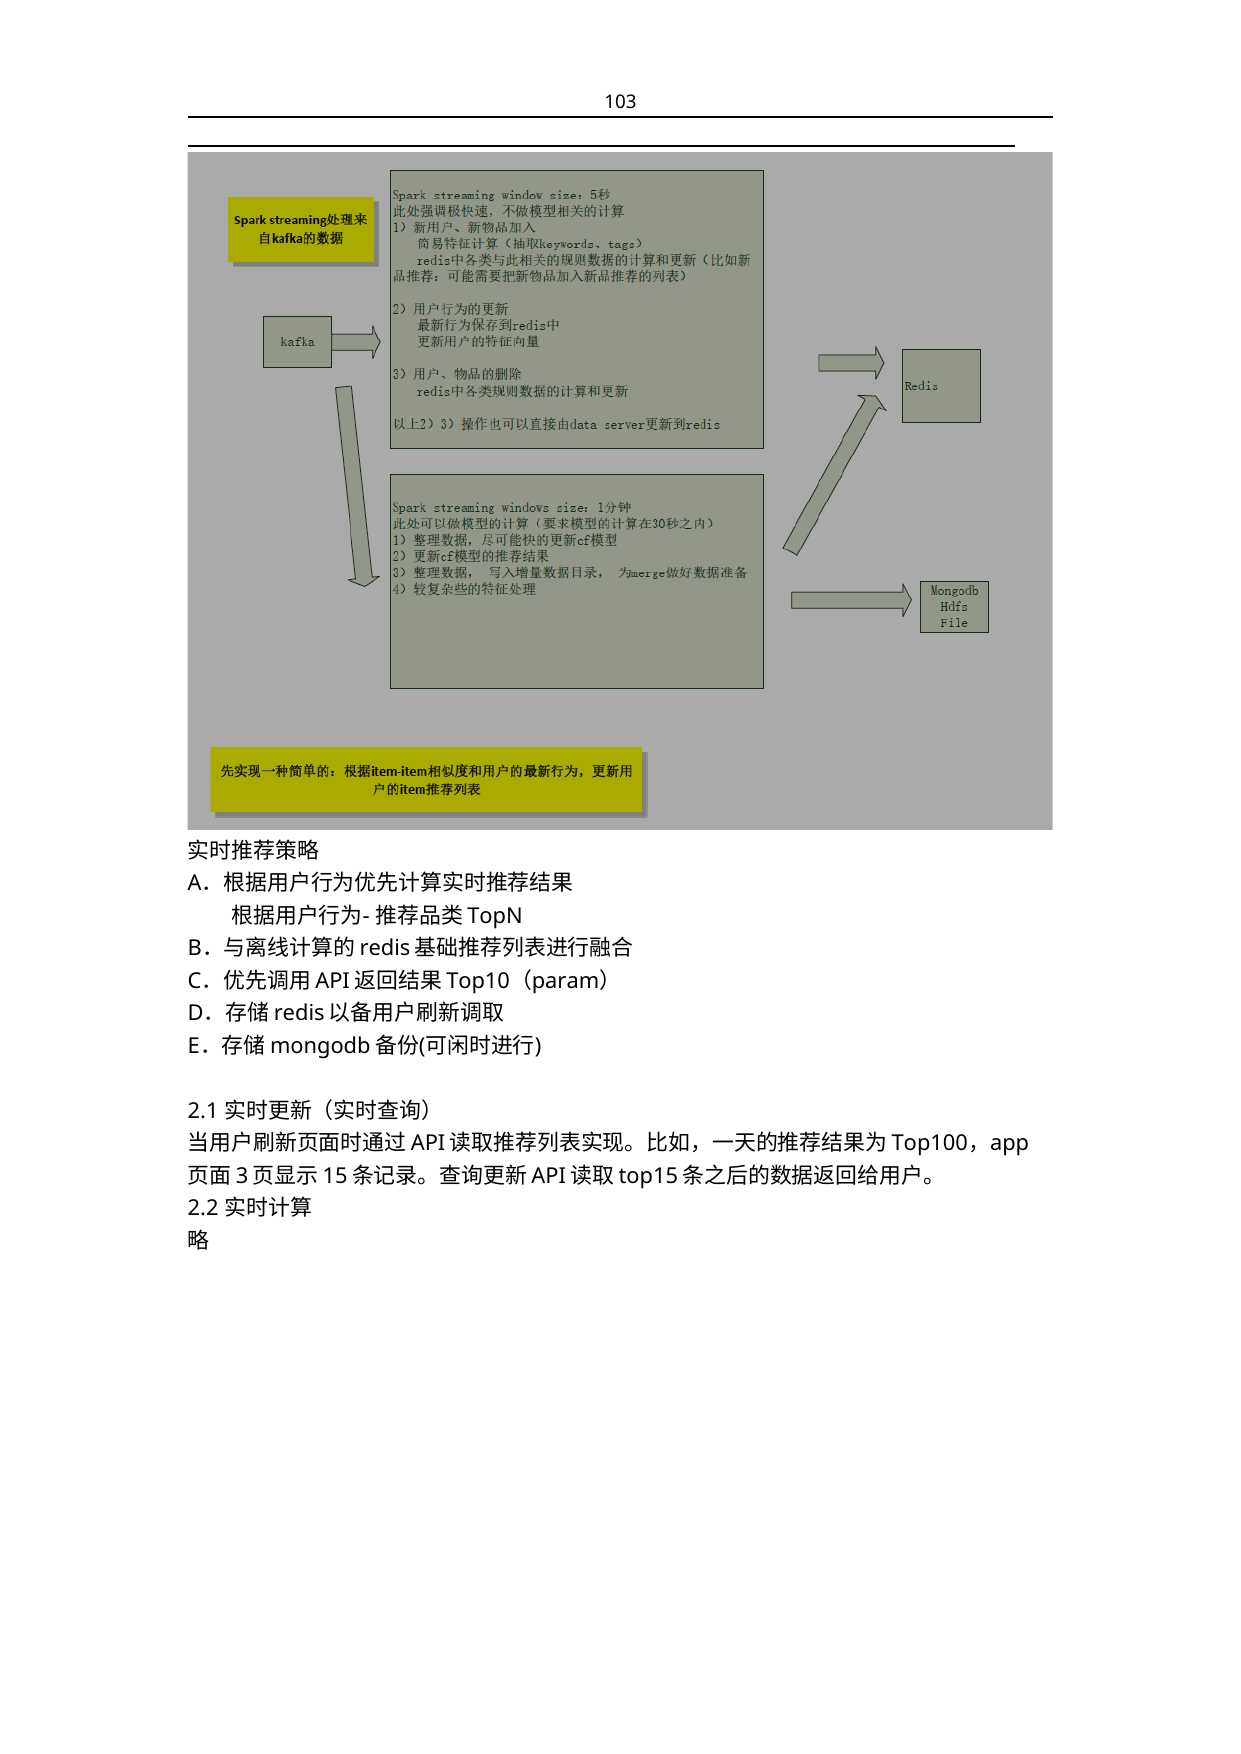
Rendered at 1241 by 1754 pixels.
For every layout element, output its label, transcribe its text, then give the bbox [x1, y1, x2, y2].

text 2.2 实时计算 [187, 1190, 1053, 1222]
text 2.1 实时更新（实时查询） [187, 1092, 1053, 1125]
picture [187, 152, 1053, 830]
text 根据用户行为- 推荐品类TopN [187, 897, 1053, 930]
text 实时推荐策略 [187, 832, 1053, 865]
text A．根据用户行为优先计算实时推荐结果 [187, 865, 1053, 897]
text 略 [187, 1222, 1053, 1255]
text 当用户刷新页面时通过API读取推荐列表实现。比如，一天的推荐结果为Top100，app页面3页显示15条记录。查询更新API读取top15条之后的数据返回给用户。 [187, 1125, 1053, 1190]
text E．存储mongodb备份(可闲时进行) [187, 1027, 1053, 1060]
text C．优先调用API返回结果Top10（param） [187, 962, 1053, 995]
text B．与离线计算的redis基础推荐列表进行融合 [187, 930, 1053, 962]
text D．存储redis以备用户刷新调取 [187, 995, 1053, 1027]
